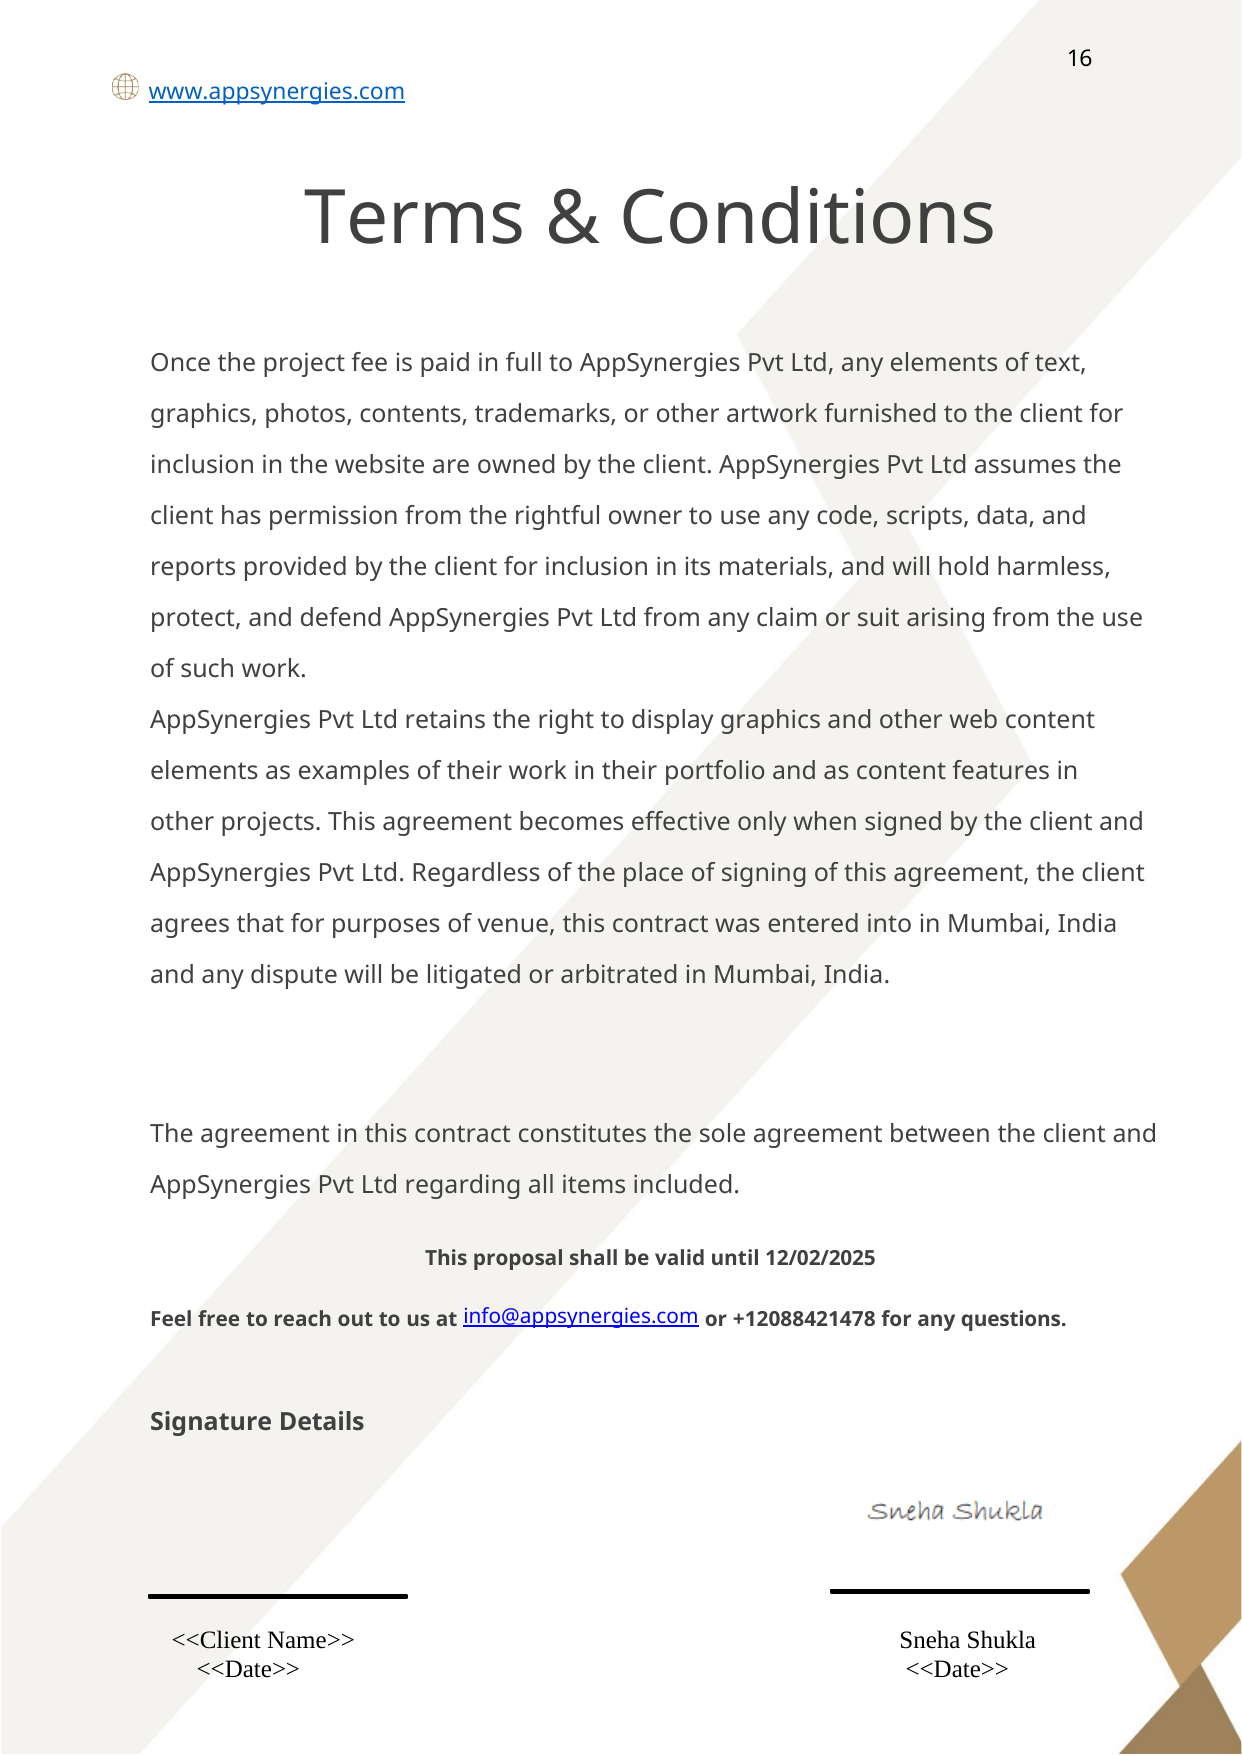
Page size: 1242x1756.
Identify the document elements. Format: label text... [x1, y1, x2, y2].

table_cell <<Date>> [48, 1654, 369, 1683]
text AppSynergies Pvt Ltd retains the right to display graphics and other web content elements as examples of their work in their portfolio and as content features in other projects. This agreement becomes effective only when signed by the client and AppSynergies Pvt Ltd. Regardless of the place of signing of this agreement, the client agrees that for purposes of venue, this contract was entered into in Mumbai, India and any dispute will be litigated or arbitrated in Mumbai, India. [150, 701, 1148, 991]
table_cell <<Date>> [369, 1654, 1048, 1683]
table_header <<Client Name>> [48, 1625, 369, 1654]
text Feel free to reach out to us at info@appsynergies.com or +12088421478 for any questions. [150, 1301, 1242, 1332]
text The agreement in this contract constitutes the sole agreement between the client and AppSynergies Pvt Ltd regarding all items included. [150, 1116, 1242, 1201]
text Once the project fee is paid in full to AppSynergies Pvt Ltd, any elements of text, graphics, photos, contents, trademarks, or other artwork furnished to the client for inclusion in the website are owned by the client. AppSynergies Pvt Ltd assumes the client has permission from the rightful owner to use any code, scripts, data, and reports provided by the client for inclusion in its materials, and will hold harmless, protect, and defend AppSynergies Pvt Ltd from any claim or suit arising from the use of such work. [150, 344, 1148, 684]
picture [1, 0, 1242, 1754]
table_header Sneha Shukla [369, 1625, 1048, 1654]
subtitle Terms & Conditions [119, 163, 1182, 265]
text This proposal shall be valid until 12/02/2025 [118, 1243, 1182, 1271]
text Signature Details [150, 1404, 1242, 1438]
text www.appsynergies.com [112, 73, 1242, 106]
text 16 [1067, 42, 1242, 73]
